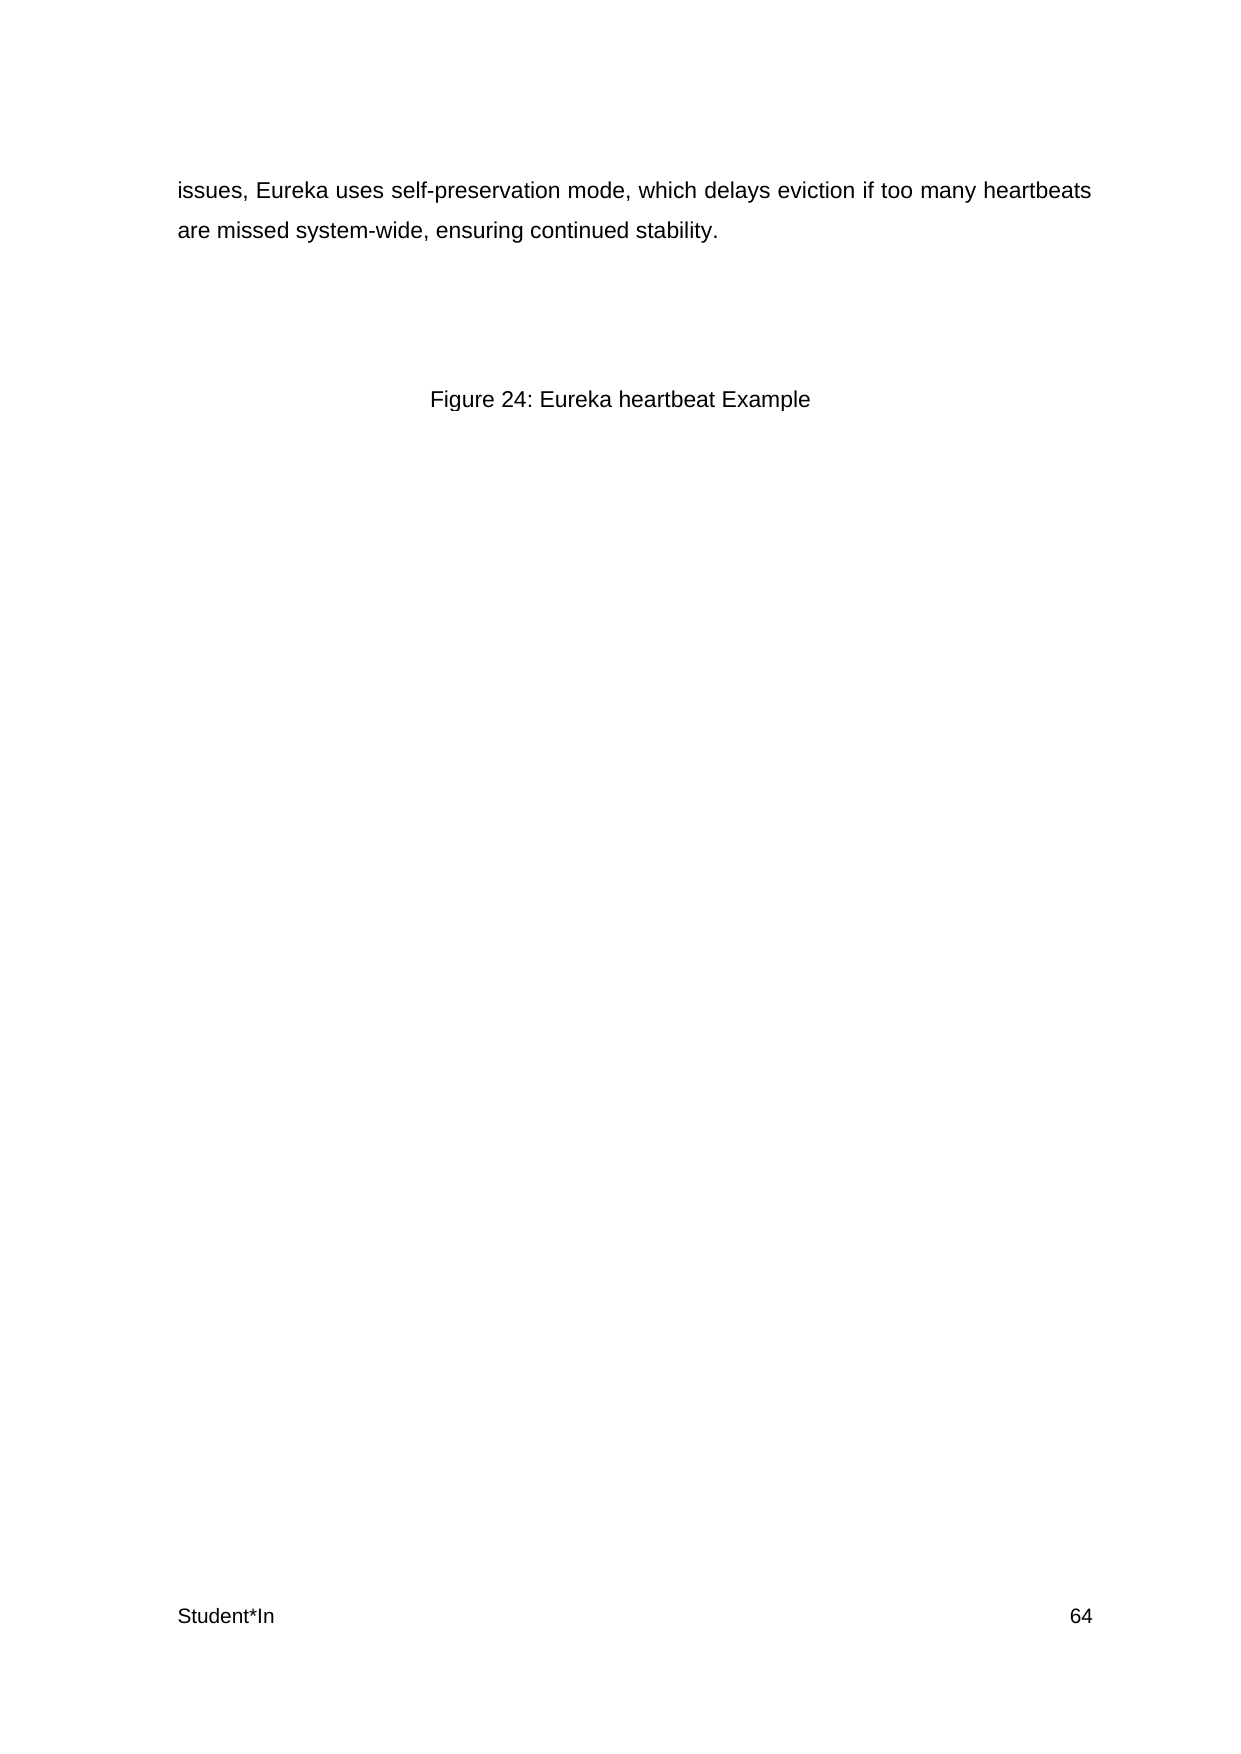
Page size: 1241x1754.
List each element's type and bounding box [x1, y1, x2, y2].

text [177, 177, 1092, 243]
